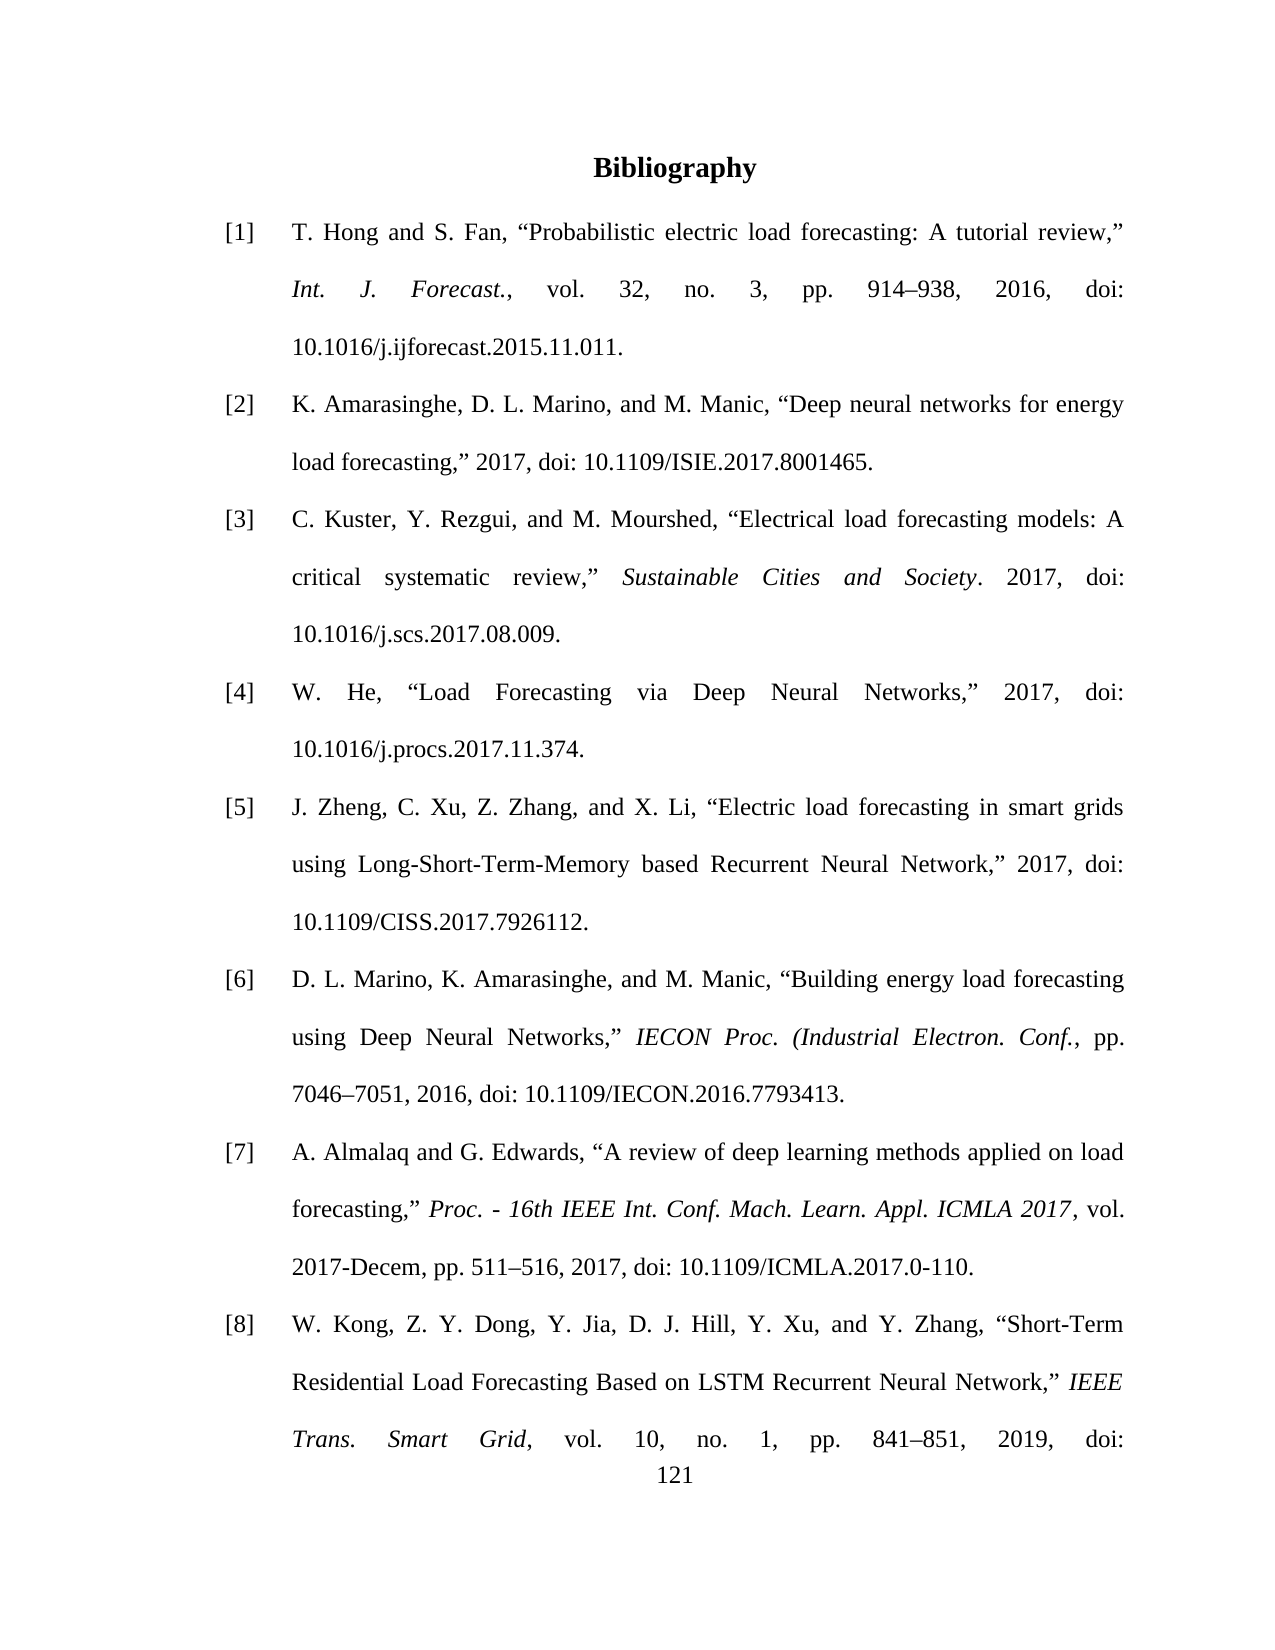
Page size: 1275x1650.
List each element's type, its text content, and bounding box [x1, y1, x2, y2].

text [2] K. Amarasinghe, D. L. Marino, and M. Manic, “Deep neural networks for energy load forecasting,” 2017, doi: 10.1109/ISIE.2017.8001465. [225, 389, 1125, 476]
text [6] D. L. Marino, K. Amarasinghe, and M. Manic, “Building energy load forecasting using Deep Neural Networks,” IECON Proc. (Industrial Electron. Conf., pp. 7046–7051, 2016, doi: 10.1109/IECON.2016.7793413. [225, 964, 1125, 1108]
text [4] W. He, “Load Forecasting via Deep Neural Networks,” 2017, doi: 10.1016/j.procs.2017.11.374. [225, 677, 1125, 763]
text [5] J. Zheng, C. Xu, Z. Zhang, and X. Li, “Electric load forecasting in smart grids using Long-Short-Term-Memory based Recurrent Neural Network,” 2017, doi: 10.1109/CISS.2017.7926112. [225, 792, 1125, 936]
text [7] A. Almalaq and G. Edwards, “A review of deep learning methods applied on load forecasting,” Proc. - 16th IEEE Int. Conf. Mach. Learn. Appl. ICMLA 2017, vol. 2017-Decem, pp. 511–516, 2017, doi: 10.1109/ICMLA.2017.0-110. [225, 1137, 1125, 1281]
text [1] T. Hong and S. Fan, “Probabilistic electric load forecasting: A tutorial review,” Int. J. Forecast., vol. 32, no. 3, pp. 914–938, 2016, doi: 10.1016/j.ijforecast.2015.11.011. [225, 217, 1125, 361]
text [225, 1309, 1125, 1453]
text [3] C. Kuster, Y. Rezgui, and M. Mourshed, “Electrical load forecasting models: A critical systematic review,” Sustainable Cities and Society. 2017, doi: 10.1016/j.scs.2017.08.009. [225, 504, 1125, 648]
text Bibliography [225, 150, 1125, 183]
